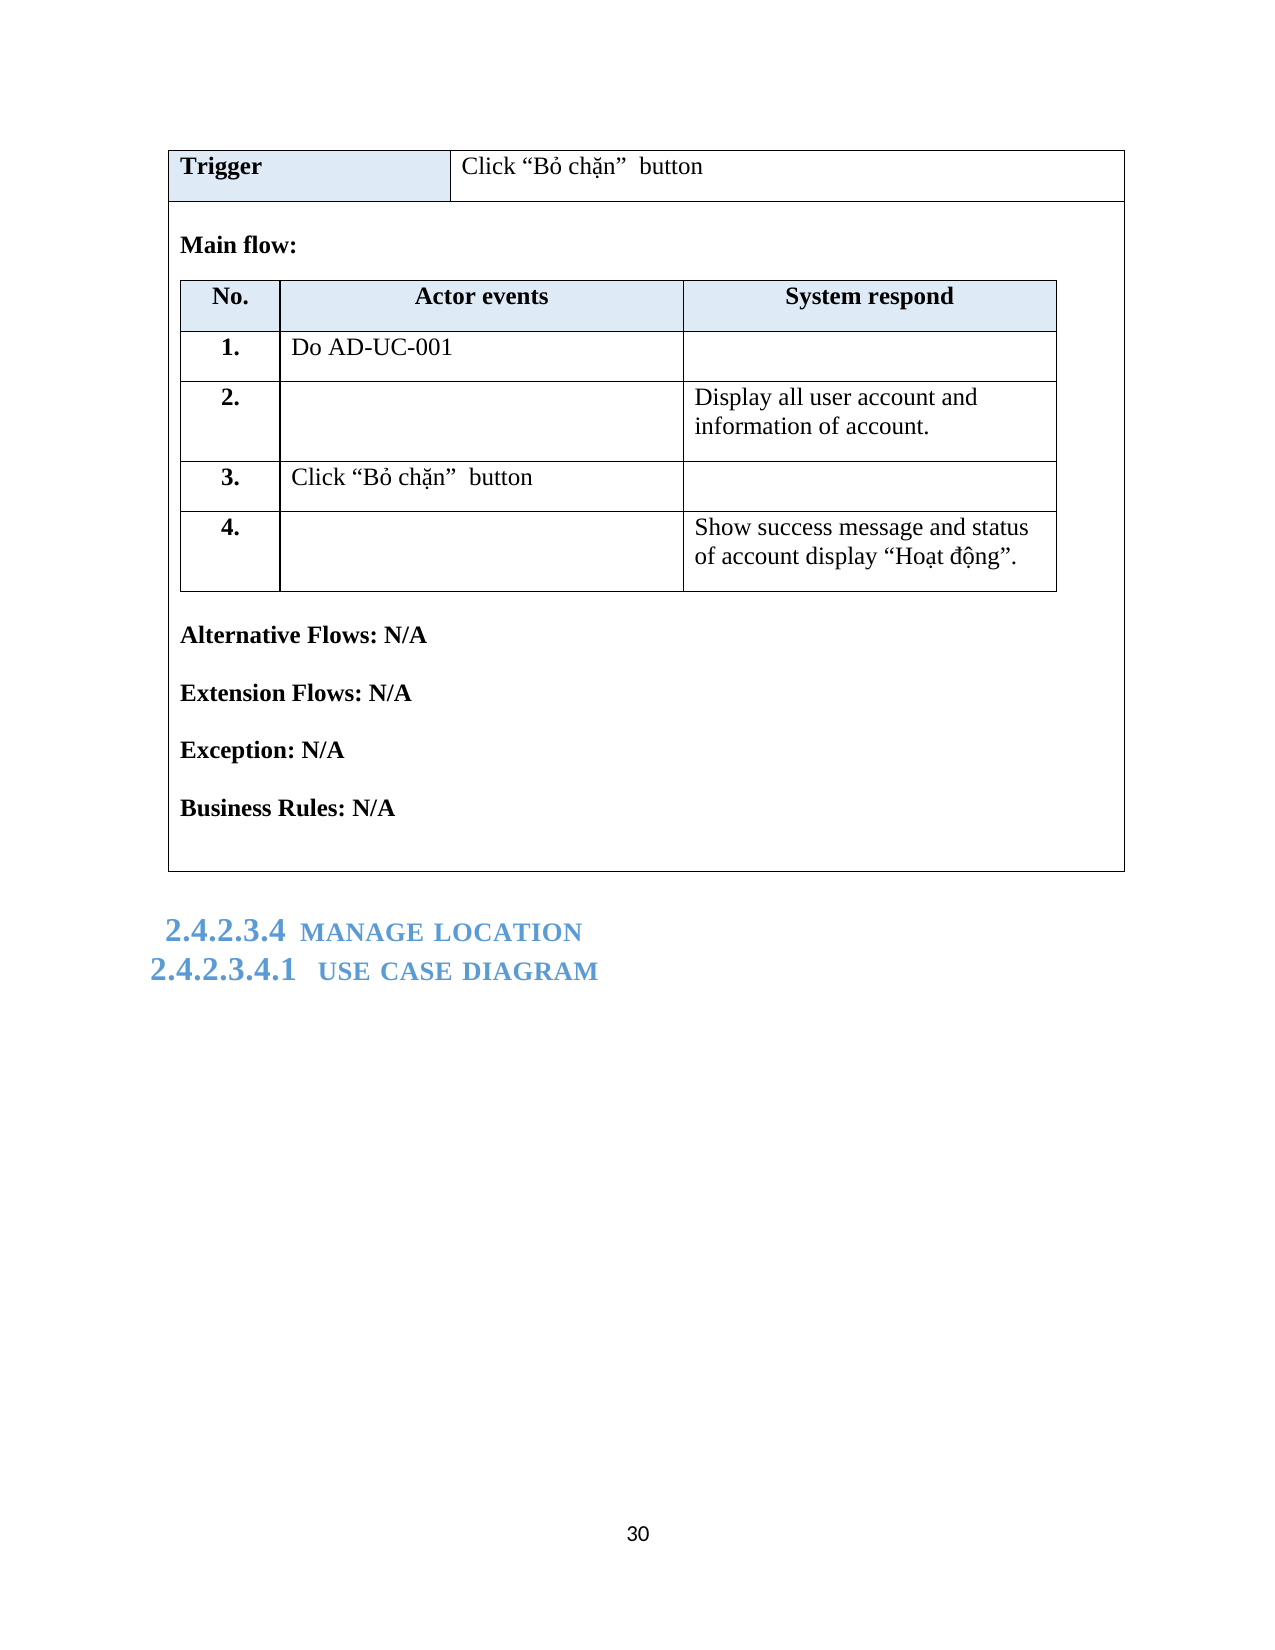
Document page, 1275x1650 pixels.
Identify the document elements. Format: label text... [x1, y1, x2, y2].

table_cell Main flow: Alternative Flows: N/A Extension Flows: N/A Exception: N/A Business Rules: N/A [169, 202, 1124, 871]
list manage location [165, 911, 1125, 949]
list use case diagram [150, 949, 1125, 987]
table_cell Click “Bỏ chặn” button [451, 151, 1124, 201]
table_cell Trigger [169, 151, 450, 201]
